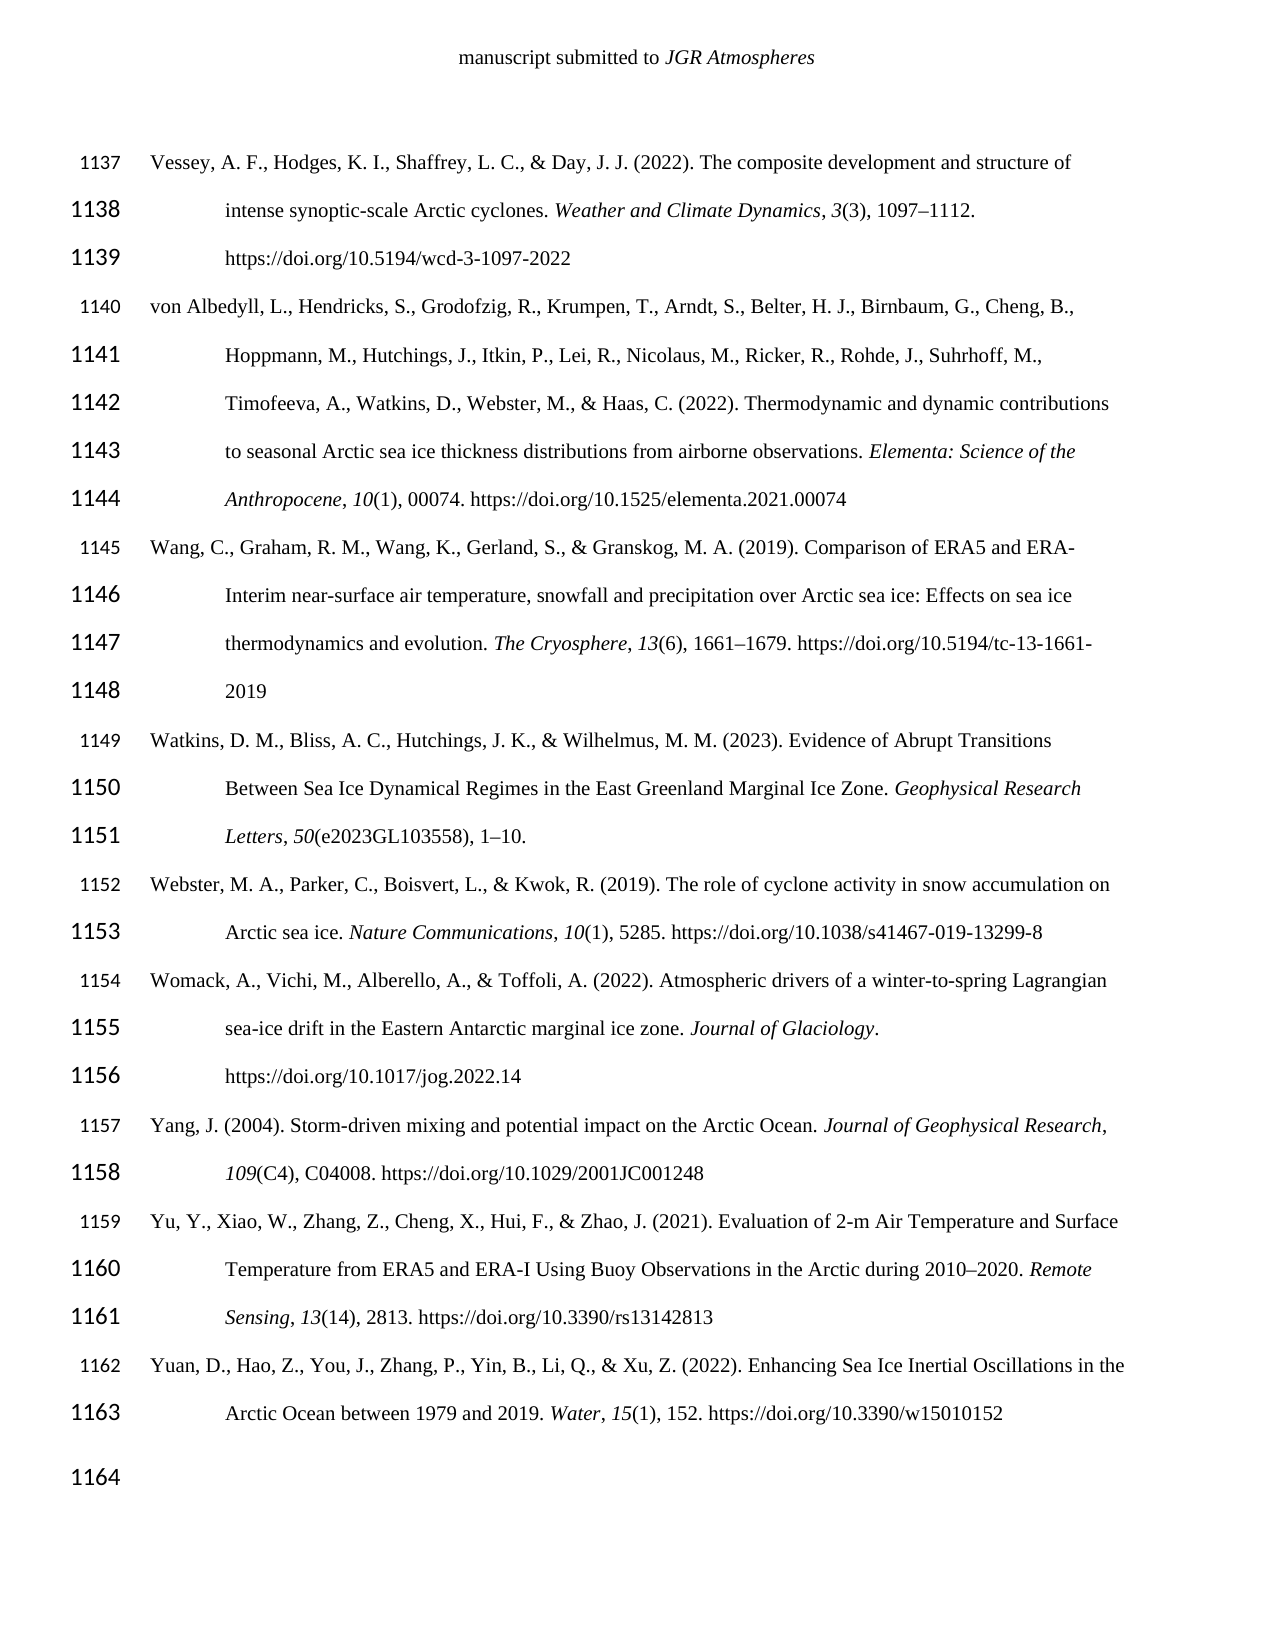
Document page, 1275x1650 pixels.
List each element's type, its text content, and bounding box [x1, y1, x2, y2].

text Yuan, D., Hao, Z., You, J., Zhang, P., Yin, B., Li, Q., & Xu, Z. (2022). Enhancing Sea Ice Inertial Oscillations in the Arctic Ocean between 1979 and 2019. Water, 15(1), 152. https://doi.org/10.3390/w15010152 [150, 1353, 1125, 1425]
text Yang, J. (2004). Storm-driven mixing and potential impact on the Arctic Ocean. Journal of Geophysical Research, 109(C4), C04008. https://doi.org/10.1029/2001JC001248 [150, 1112, 1125, 1185]
text von Albedyll, L., Hendricks, S., Grodofzig, R., Krumpen, T., Arndt, S., Belter, H. J., Birnbaum, G., Cheng, B., Hoppmann, M., Hutchings, J., Itkin, P., Lei, R., Nicolaus, M., Ricker, R., Rohde, J., Suhrhoff, M., Timofeeva, A., Watkins, D., Webster, M., & Haas, C. (2022). Thermodynamic and dynamic contributions to seasonal Arctic sea ice thickness distributions from airborne observations. Elementa: Science of the Anthropocene, 10(1), 00074. https://doi.org/10.1525/elementa.2021.00074 [150, 294, 1125, 511]
text Yu, Y., Xiao, W., Zhang, Z., Cheng, X., Hui, F., & Zhao, J. (2021). Evaluation of 2-m Air Temperature and Surface Temperature from ERA5 and ERA-I Using Buoy Observations in the Arctic during 2010–2020. Remote Sensing, 13(14), 2813. https://doi.org/10.3390/rs13142813 [150, 1209, 1125, 1329]
text Vessey, A. F., Hodges, K. I., Shaffrey, L. C., & Day, J. J. (2022). The composite development and structure of intense synoptic-scale Arctic cyclones. Weather and Climate Dynamics, 3(3), 1097–1112. https://doi.org/10.5194/wcd-3-1097-2022 [150, 150, 1125, 270]
text Womack, A., Vichi, M., Alberello, A., & Toffoli, A. (2022). Atmospheric drivers of a winter-to-spring Lagrangian sea-ice drift in the Eastern Antarctic marginal ice zone. Journal of Glaciology. https://doi.org/10.1017/jog.2022.14 [150, 968, 1125, 1088]
text Webster, M. A., Parker, C., Boisvert, L., & Kwok, R. (2019). The role of cyclone activity in snow accumulation on Arctic sea ice. Nature Communications, 10(1), 5285. https://doi.org/10.1038/s41467-019-13299-8 [150, 872, 1125, 944]
text Wang, C., Graham, R. M., Wang, K., Gerland, S., & Granskog, M. A. (2019). Comparison of ERA5 and ERA-Interim near-surface air temperature, snowfall and precipitation over Arctic sea ice: Effects on sea ice thermodynamics and evolution. The Cryosphere, 13(6), 1661–1679. https://doi.org/10.5194/tc-13-1661-2019 [150, 535, 1125, 703]
text Watkins, D. M., Bliss, A. C., Hutchings, J. K., & Wilhelmus, M. M. (2023). Evidence of Abrupt Transitions Between Sea Ice Dynamical Regimes in the East Greenland Marginal Ice Zone. Geophysical Research Letters, 50(e2023GL103558), 1–10. [150, 727, 1125, 848]
